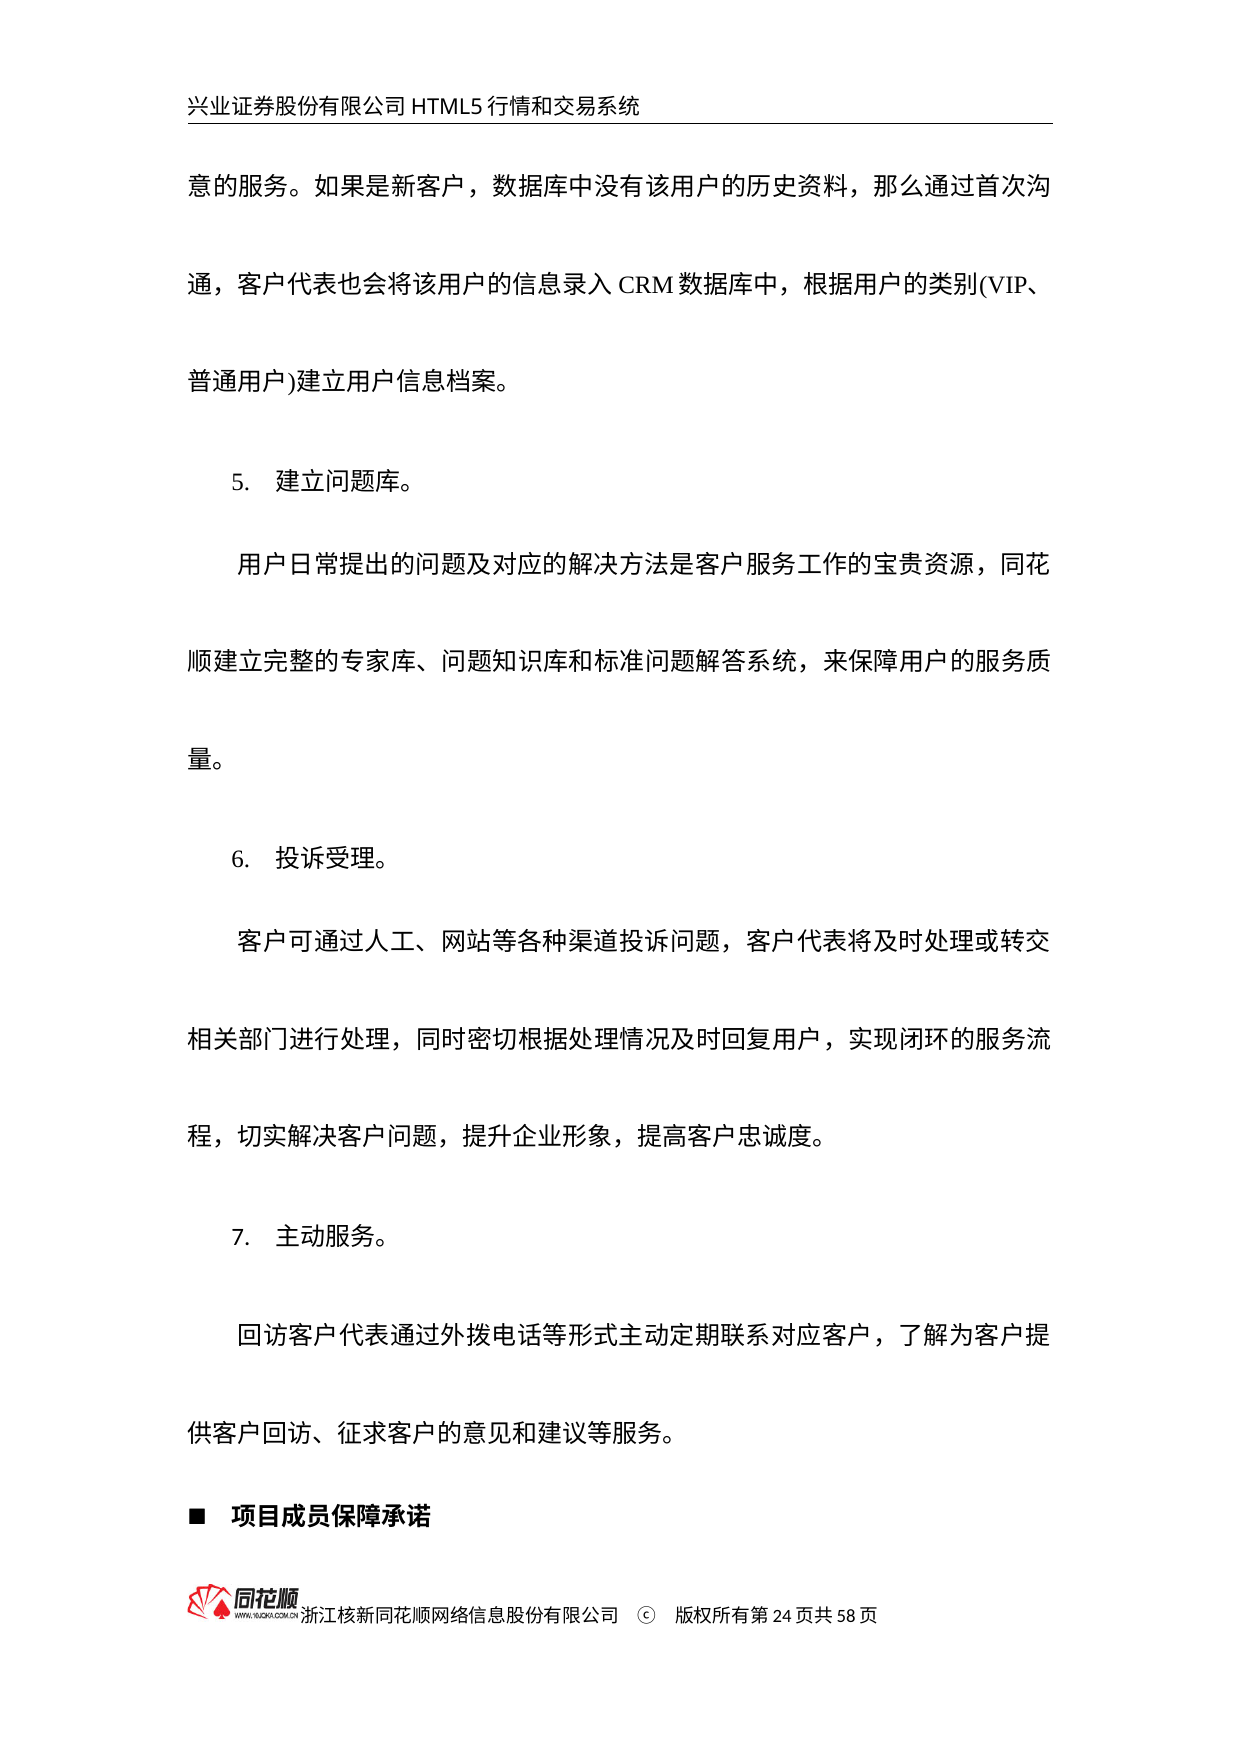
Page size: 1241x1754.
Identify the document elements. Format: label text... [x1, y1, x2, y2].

list 建立问题库。 [231, 447, 1053, 512]
list 项目成员保障承诺 [187, 1482, 1053, 1547]
list 投诉受理。 [231, 824, 1053, 889]
list 主动服务。 [231, 1202, 1053, 1267]
text 回访客户代表通过外拨电话等形式主动定期联系对应客户，了解为客户提供客户回访、征求客户的意见和建议等服务。 [187, 1301, 1053, 1464]
picture [187, 1584, 300, 1623]
text 用户日常提出的问题及对应的解决方法是客户服务工作的宝贵资源，同花顺建立完整的专家库、问题知识库和标准问题解答系统，来保障用户的服务质量。 [187, 530, 1053, 790]
text 客户可通过人工、网站等各种渠道投诉问题，客户代表将及时处理或转交相关部门进行处理，同时密切根据处理情况及时回复用户，实现闭环的服务流程，切实解决客户问题，提升企业形象，提高客户忠诚度。 [187, 907, 1053, 1167]
